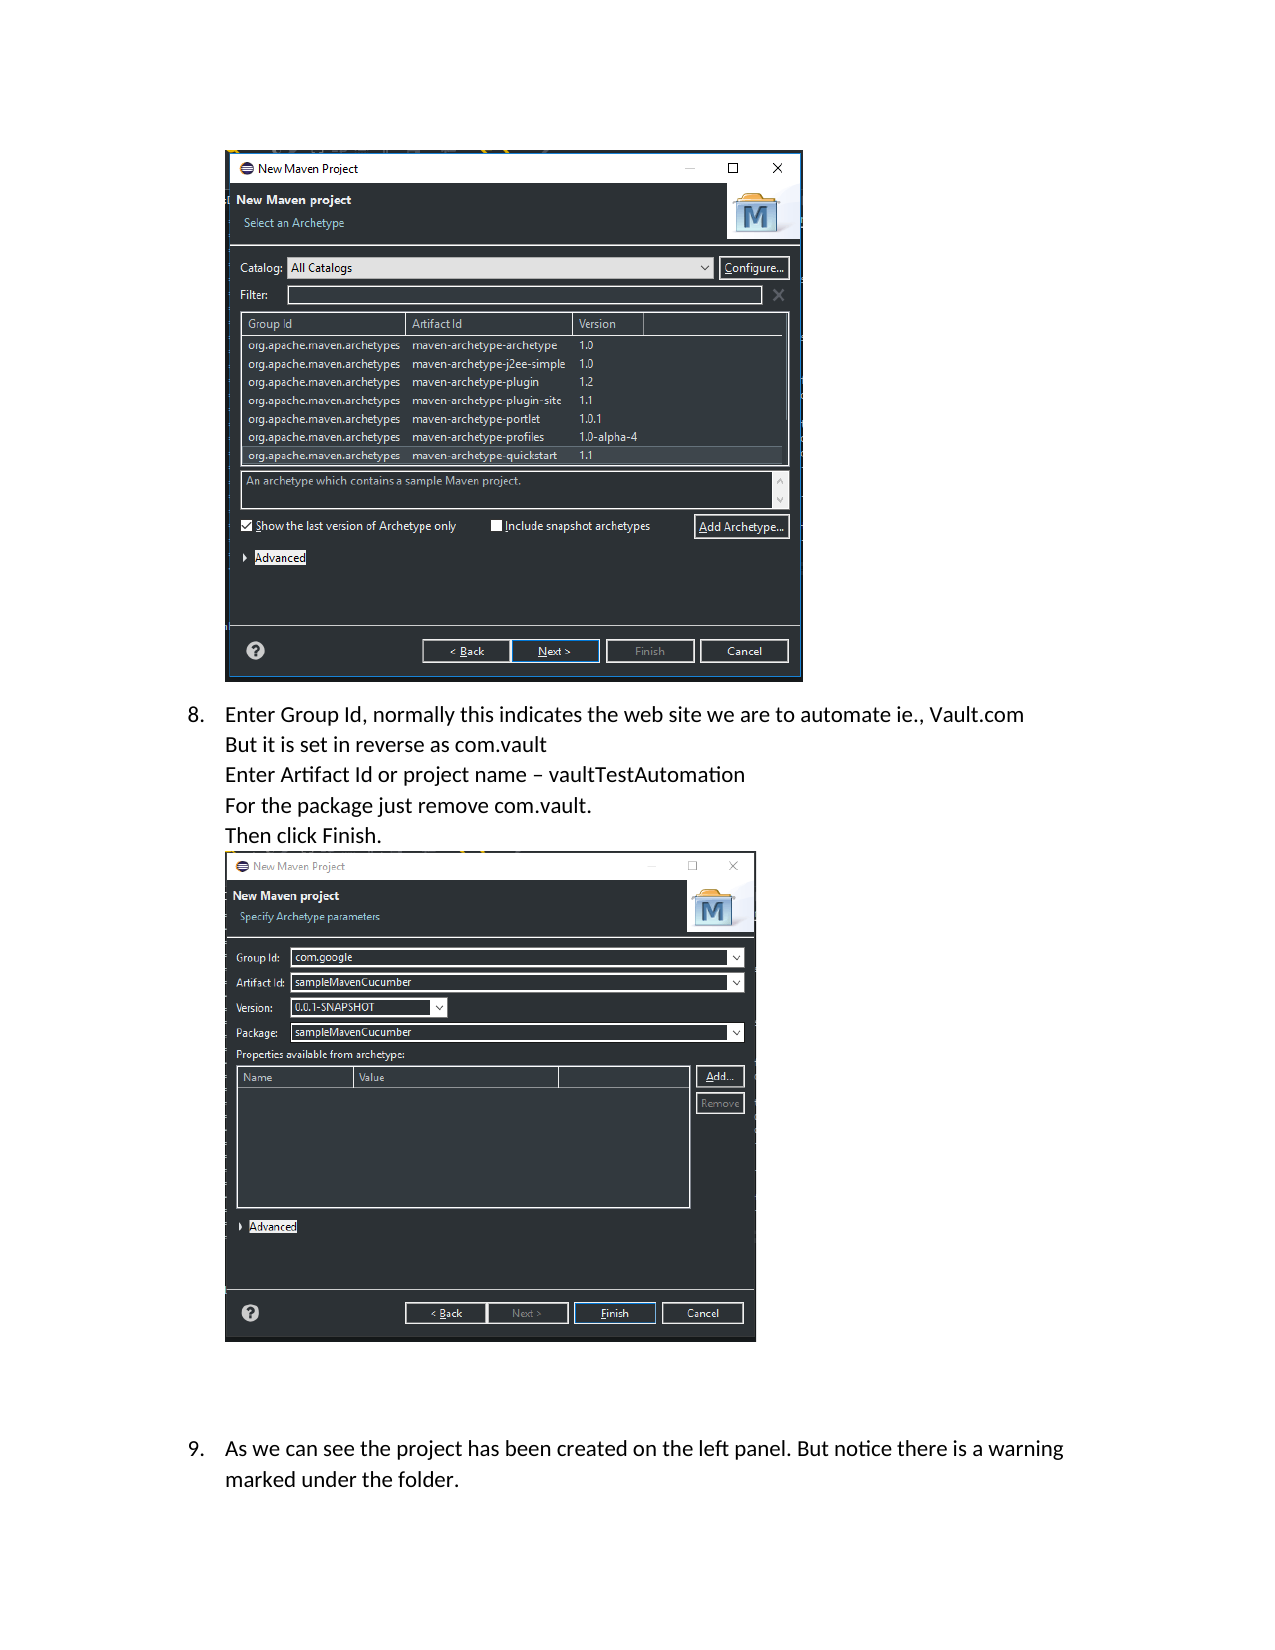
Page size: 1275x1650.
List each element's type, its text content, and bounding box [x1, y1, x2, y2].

list As we can see the project has been created on the left panel. But notice there is a warning marked under the folder. [187, 1434, 1125, 1493]
picture [225, 851, 757, 1342]
picture [225, 150, 803, 682]
list For the package just remove com.vault. [225, 791, 1125, 819]
list But it is set in reverse as com.vault [225, 730, 1125, 758]
list Enter Group Id, normally this indicates the web site we are to automate ie., Vault.com [187, 700, 1125, 728]
list Enter Artifact Id or project name – vaultTestAutomation [225, 761, 1125, 788]
list Then click Finish. [225, 821, 1125, 849]
